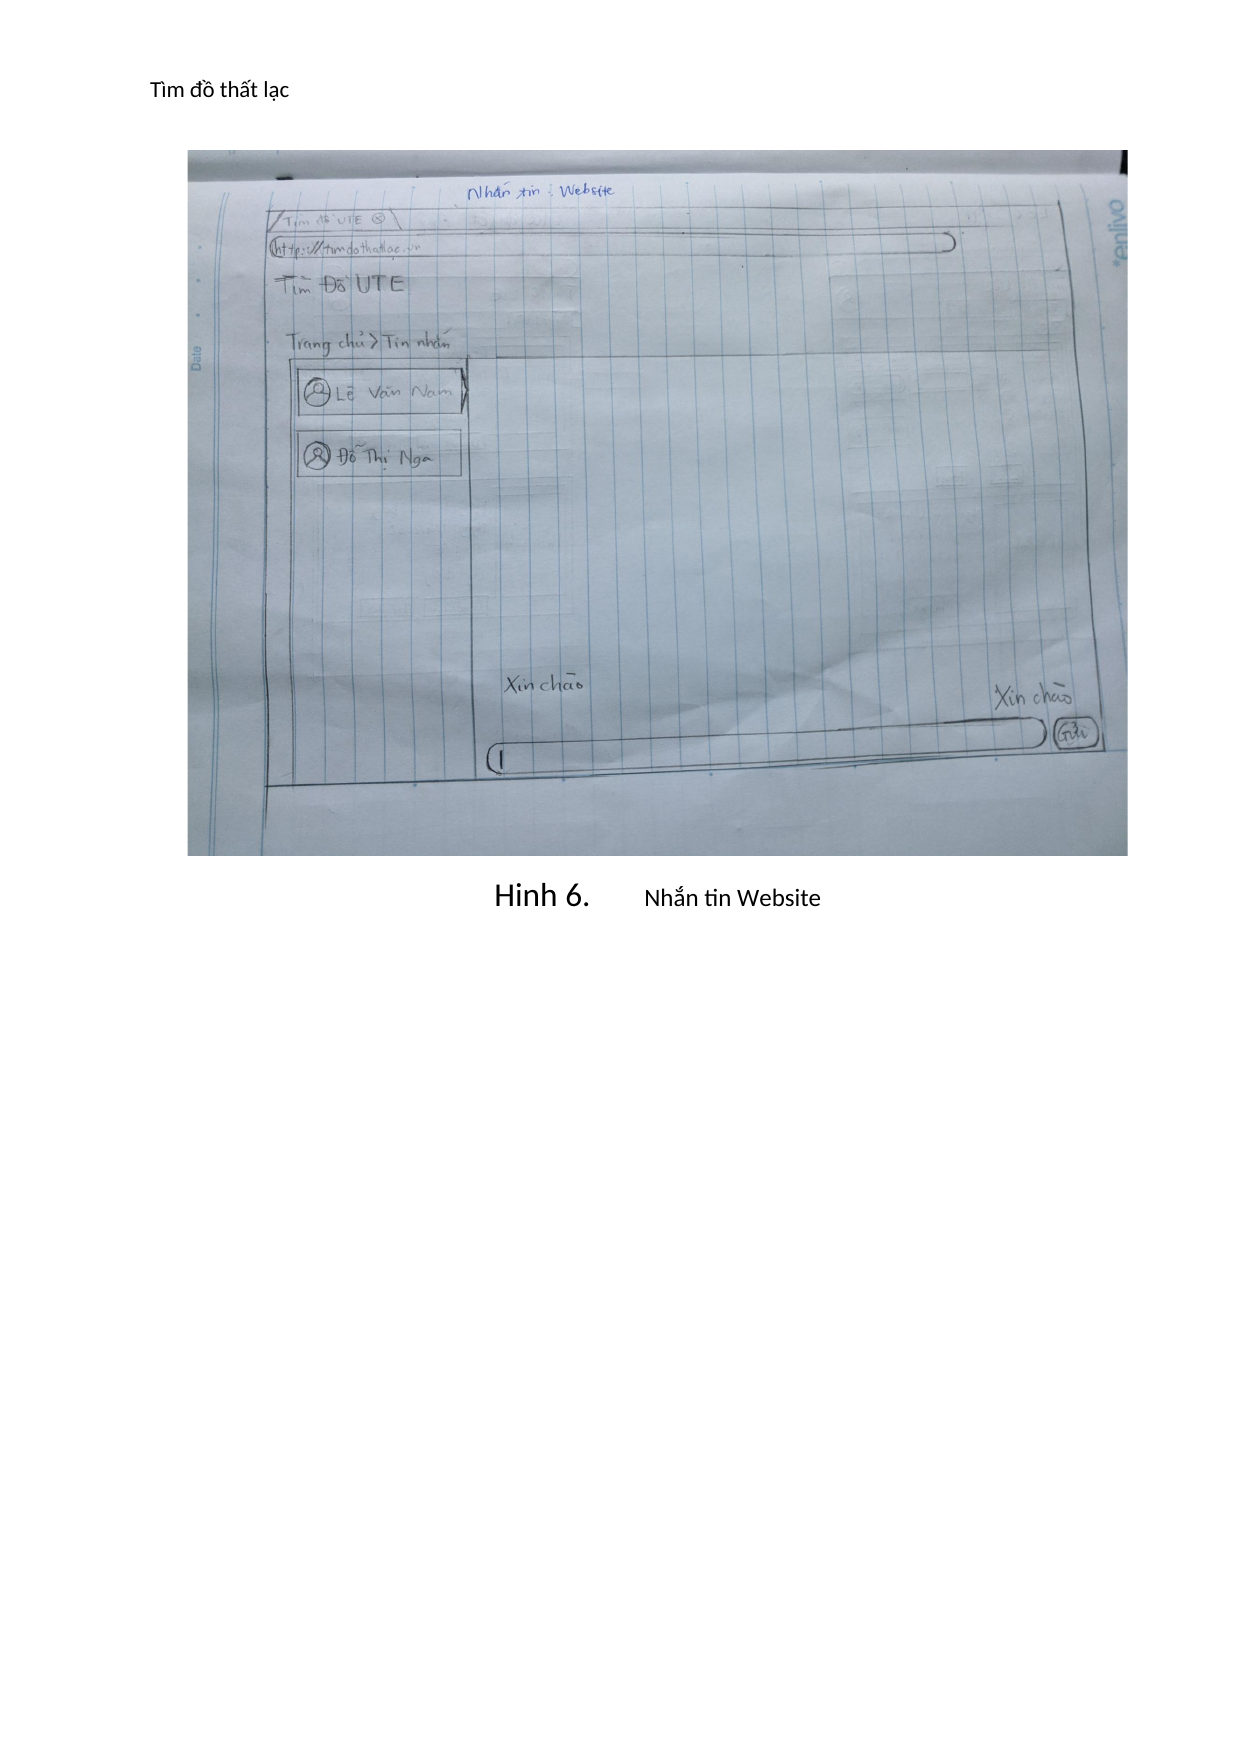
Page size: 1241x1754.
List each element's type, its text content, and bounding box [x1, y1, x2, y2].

picture [187, 150, 1128, 856]
list Nhắn tin Website [225, 874, 1090, 915]
